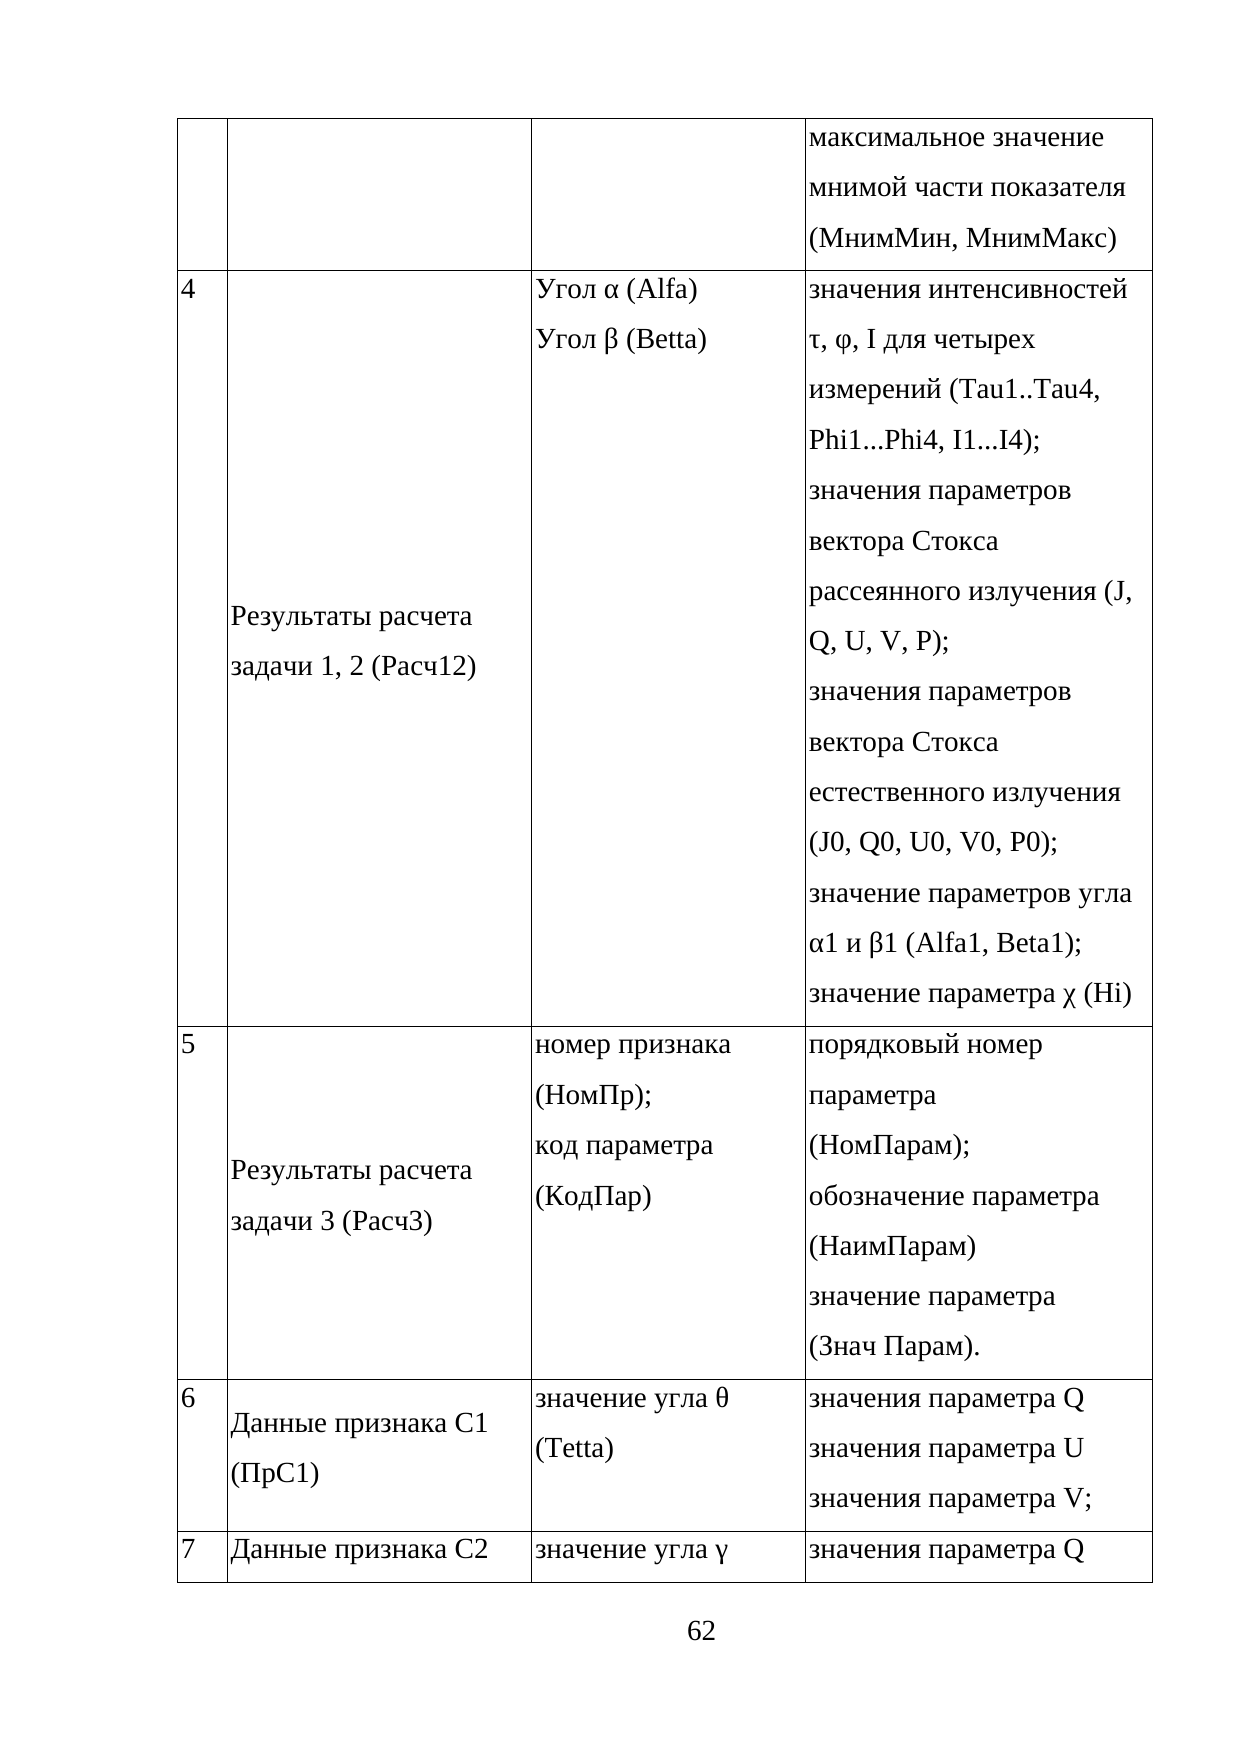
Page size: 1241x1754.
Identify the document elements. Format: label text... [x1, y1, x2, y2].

table_cell 4 [178, 271, 227, 1026]
table_cell Результаты расчета задачи 3 (Расч3) [228, 1027, 531, 1379]
table_cell Результаты расчета задачи 1, 2 (Расч12) [228, 271, 531, 1026]
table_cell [532, 119, 805, 270]
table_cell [532, 1532, 805, 1582]
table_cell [806, 1532, 1152, 1582]
table_cell значение угла θ (Tetta) [532, 1380, 805, 1531]
table_cell Угол α (Alfa) Угол β (Betta) [532, 271, 805, 1026]
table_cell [228, 1532, 531, 1582]
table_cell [228, 119, 531, 270]
table_cell 7 [178, 1532, 227, 1582]
table_cell номер признака (НомПр); код параметра (КодПар) [532, 1027, 805, 1379]
table_cell 5 [178, 1027, 227, 1379]
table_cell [806, 1380, 1152, 1531]
table_cell порядковый номер параметра (НомПарам); обозначение параметра (НаимПарам) значение параметра (Знач Парам). [806, 1027, 1152, 1379]
table_cell Данные признака C1 (ПрС1) [228, 1380, 531, 1531]
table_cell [806, 119, 1152, 270]
table_cell значения интенсивностей τ, φ, I для четырех измерений (Tau1..Tau4, Phi1...Phi4, I1...I4); значения параметров вектора Стокса рассеянного излучения (J, Q, U, V, P); значения параметров вектора Стокса естественного излучения (J0, Q0, U0, V0, P0); значение параметров угла α1 и β1 (Alfa1, Beta1); значение параметра χ (Hi) [806, 271, 1152, 1026]
table_cell 6 [178, 1380, 227, 1531]
table_cell 3 [178, 119, 227, 270]
